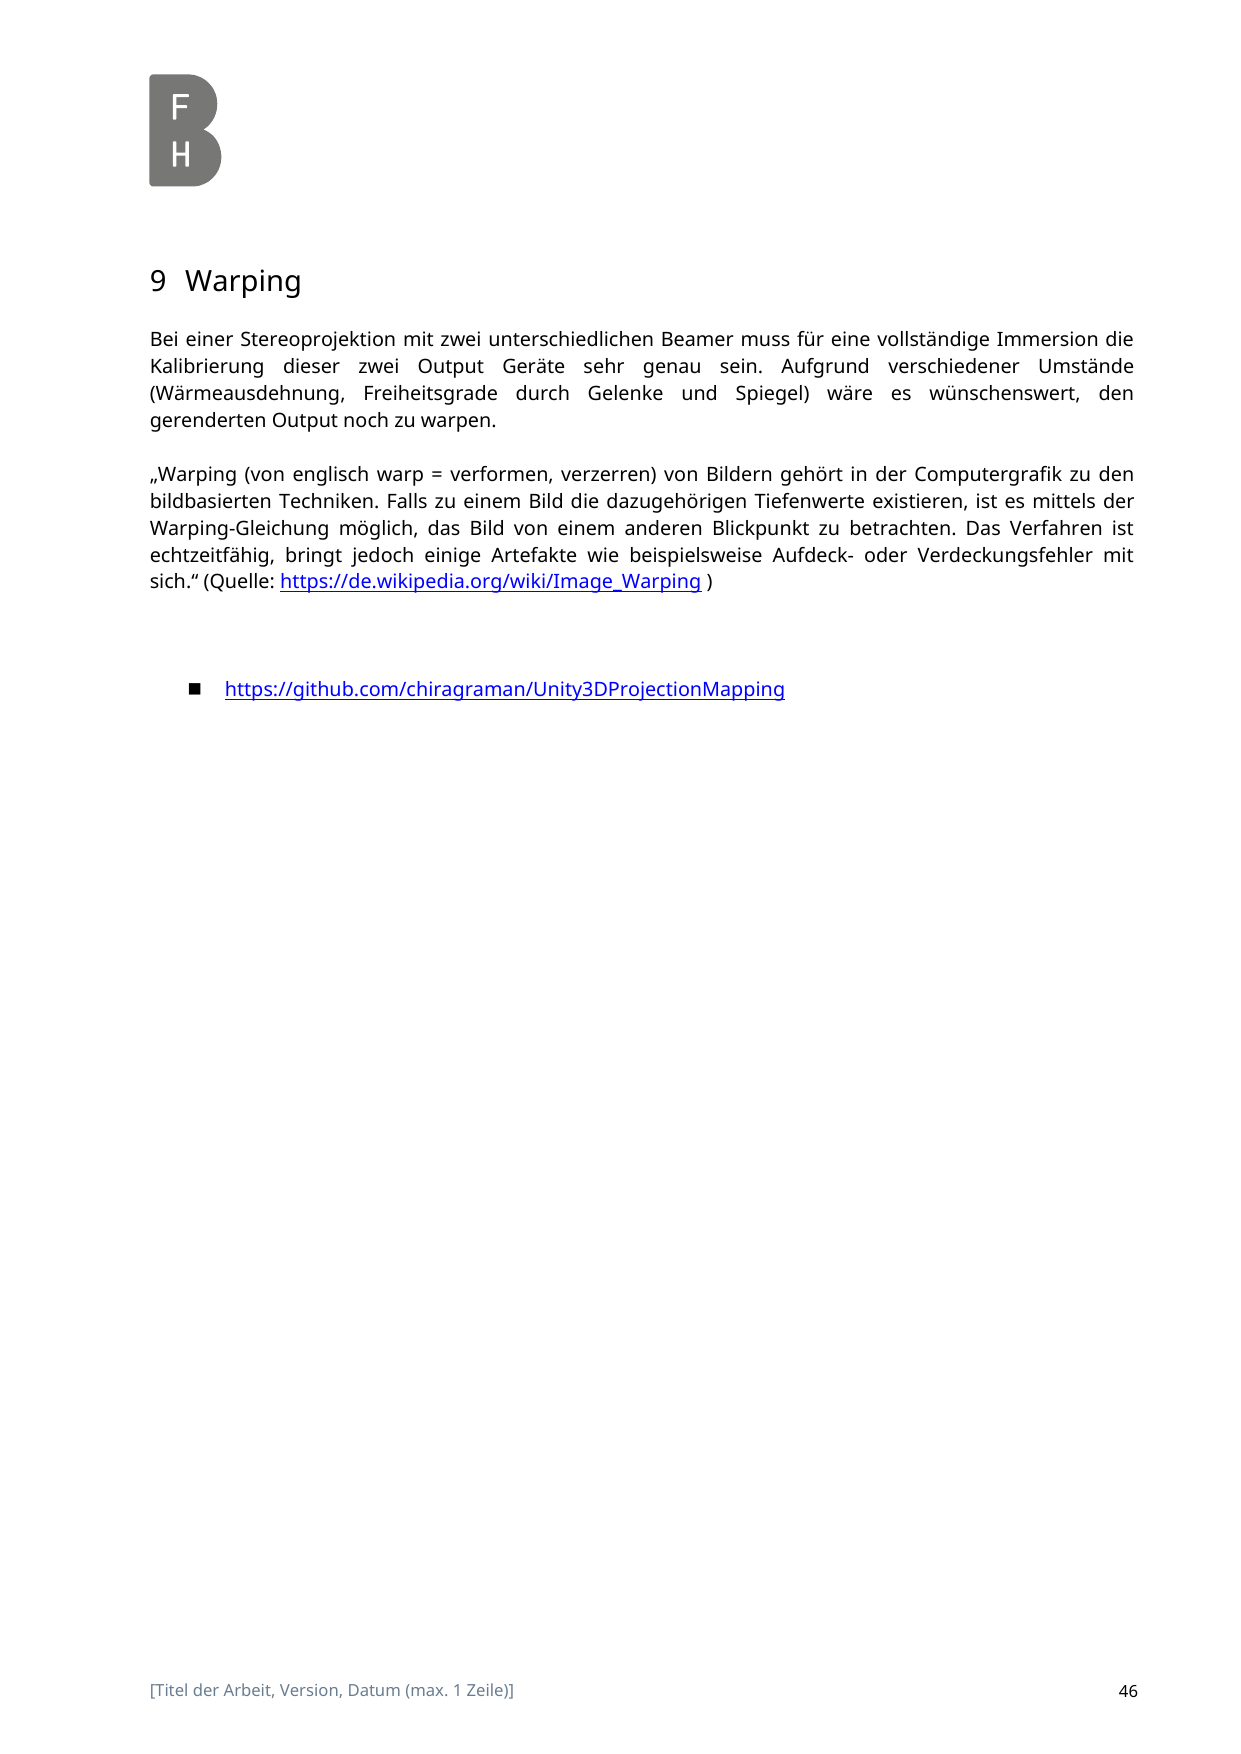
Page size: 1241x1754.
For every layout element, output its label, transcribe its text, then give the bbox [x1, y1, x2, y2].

text Bei einer Stereoprojektion mit zwei unterschiedlichen Beamer muss für eine vollständige Immersion die Kalibrierung dieser zwei Output Geräte sehr genau sein. Aufgrund verschiedener Umstände (Wärmeausdehnung, Freiheitsgrade durch Gelenke und Spiegel) wäre es wünschenswert, den gerenderten Output noch zu warpen. [149, 325, 1136, 433]
list https://github.com/chiragraman/Unity3DProjectionMapping [187, 676, 1136, 703]
text „Warping (von englisch warp = verformen, verzerren) von Bildern gehört in der Computergrafik zu den bildbasierten Techniken. Falls zu einem Bild die dazugehörigen Tiefenwerte existieren, ist es mittels der Warping-Gleichung möglich, das Bild von einem anderen Blickpunkt zu betrachten. Das Verfahren ist echtzeitfähig, bringt jedoch einige Artefakte wie beispielsweise Aufdeck- oder Verdeckungsfehler mit sich.“ (Quelle: https://de.wikipedia.org/wiki/Image_Warping ) [149, 460, 1136, 595]
subtitle Warping [149, 260, 1136, 300]
